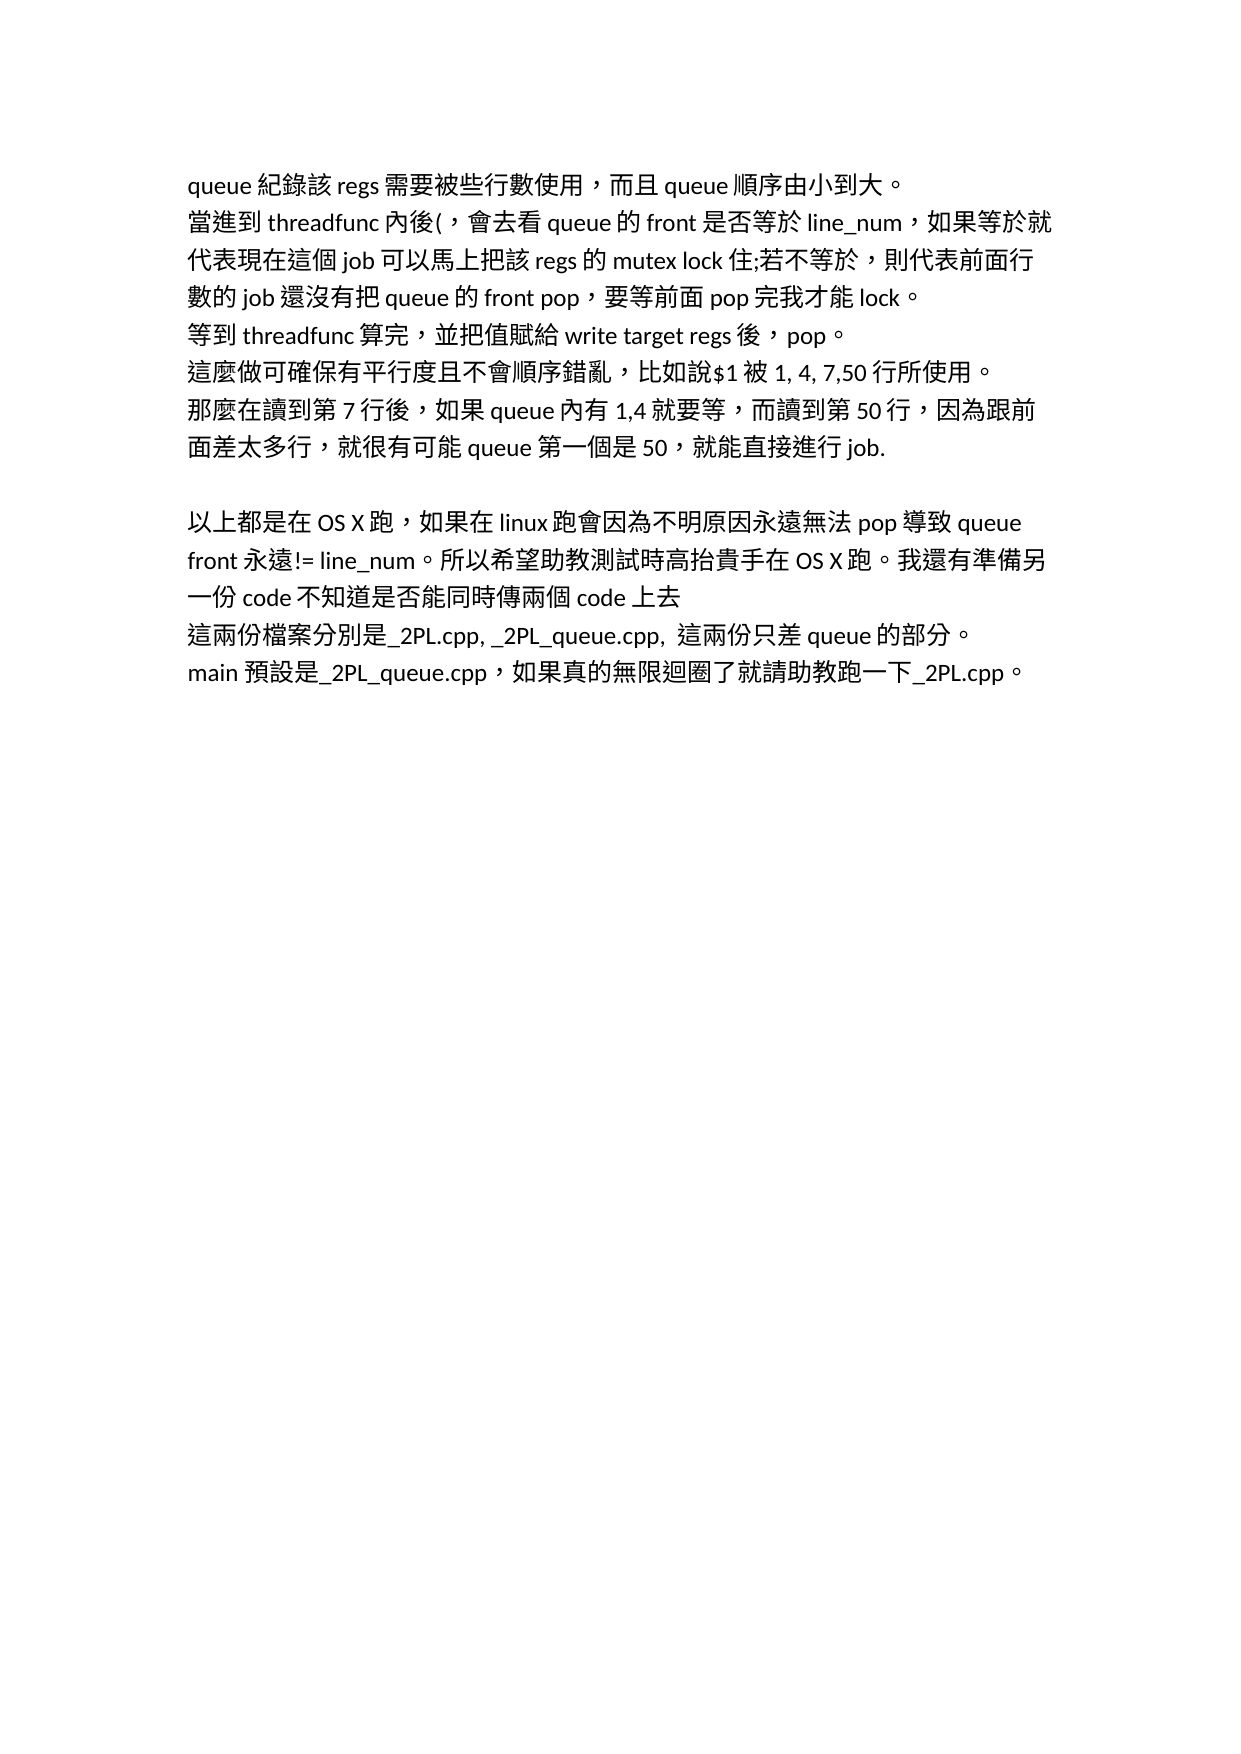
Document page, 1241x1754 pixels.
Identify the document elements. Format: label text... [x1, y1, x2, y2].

text 以上都是在OS X跑，如果在linux跑會因為不明原因永遠無法pop導致queue front 永遠!= line_num。所以希望助教測試時高抬貴手在OS X跑。我還有準備另一份code不知道是否能同時傳兩個code上去 [187, 502, 1053, 614]
text main 預設是_2PL_queue.cpp，如果真的無限迴圈了就請助教跑一下_2PL.cpp。 [187, 652, 1053, 689]
text 等到threadfunc算完，並把值賦給write target regs後，pop。 [187, 314, 1053, 352]
text 那麼在讀到第7行後，如果queue內有1,4就要等，而讀到第50行，因為跟前面差太多行，就很有可能queue第一個是50，就能直接進行job. [187, 389, 1053, 464]
text 這麼做可確保有平行度且不會順序錯亂，比如說$1 被1, 4, 7,50行所使用。 [187, 352, 1053, 389]
text 這兩份檔案分別是_2PL.cpp, _2PL_queue.cpp, 這兩份只差queue的部分。 [187, 614, 1053, 652]
text 當進到threadfunc內後(，會去看queue的front是否等於line_num，如果等於就代表現在這個job可以馬上把該regs的mutex lock住;若不等於，則代表前面行數的job還沒有把queue的front pop，要等前面pop完我才能lock。 [187, 202, 1053, 314]
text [187, 164, 1053, 202]
